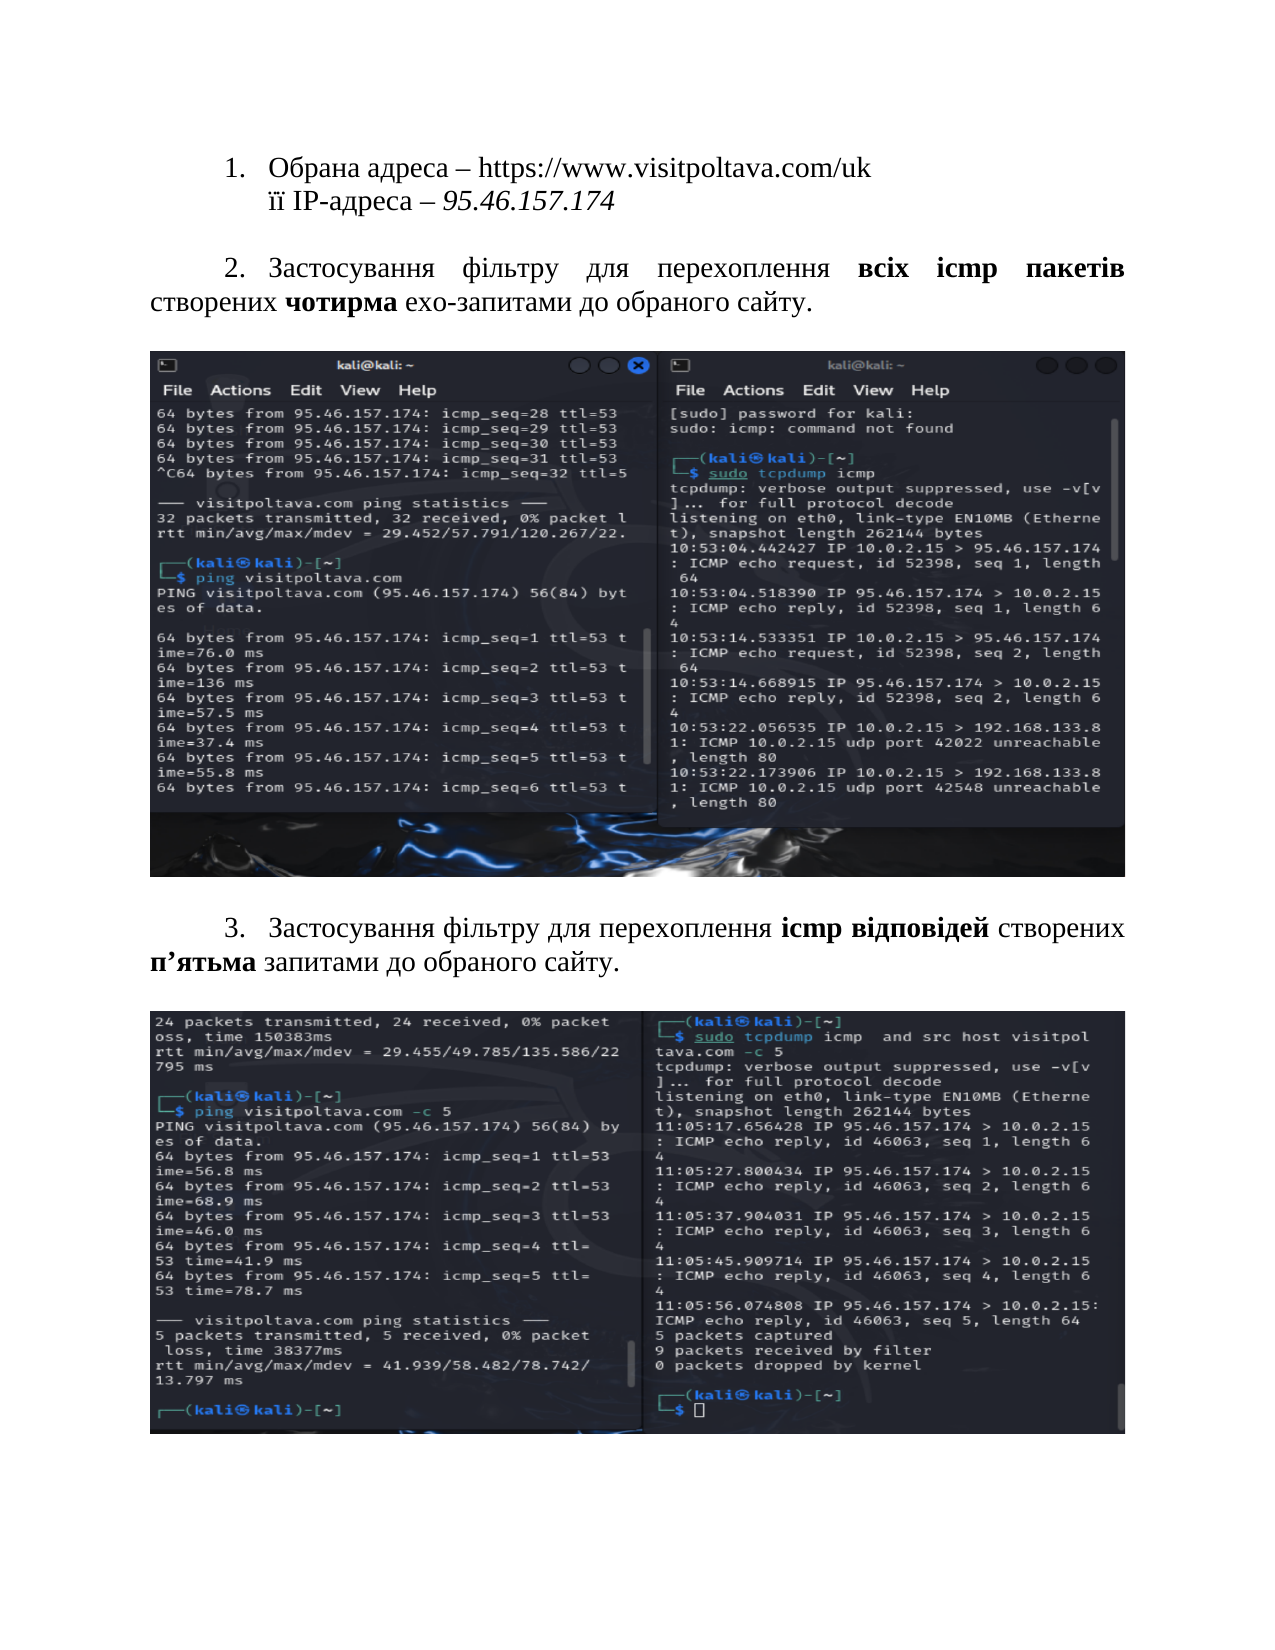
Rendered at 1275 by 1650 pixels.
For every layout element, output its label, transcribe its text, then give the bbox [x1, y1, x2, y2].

text її IP-адреса – 95.46.157.174 [268, 183, 1125, 217]
picture [150, 1011, 1125, 1434]
list Обрана адреса – https://www.visitpoltava.com/uk [150, 150, 1125, 183]
list Застосування фільтру для перехоплення всіх icmp пакетів створених чотирма ехо-запитами до обраного сайту. [150, 251, 1125, 318]
list Застосування фільтру для перехоплення icmp відповідей створених п’ятьма запитами до обраного сайту. [150, 911, 1125, 978]
picture [150, 351, 1125, 877]
